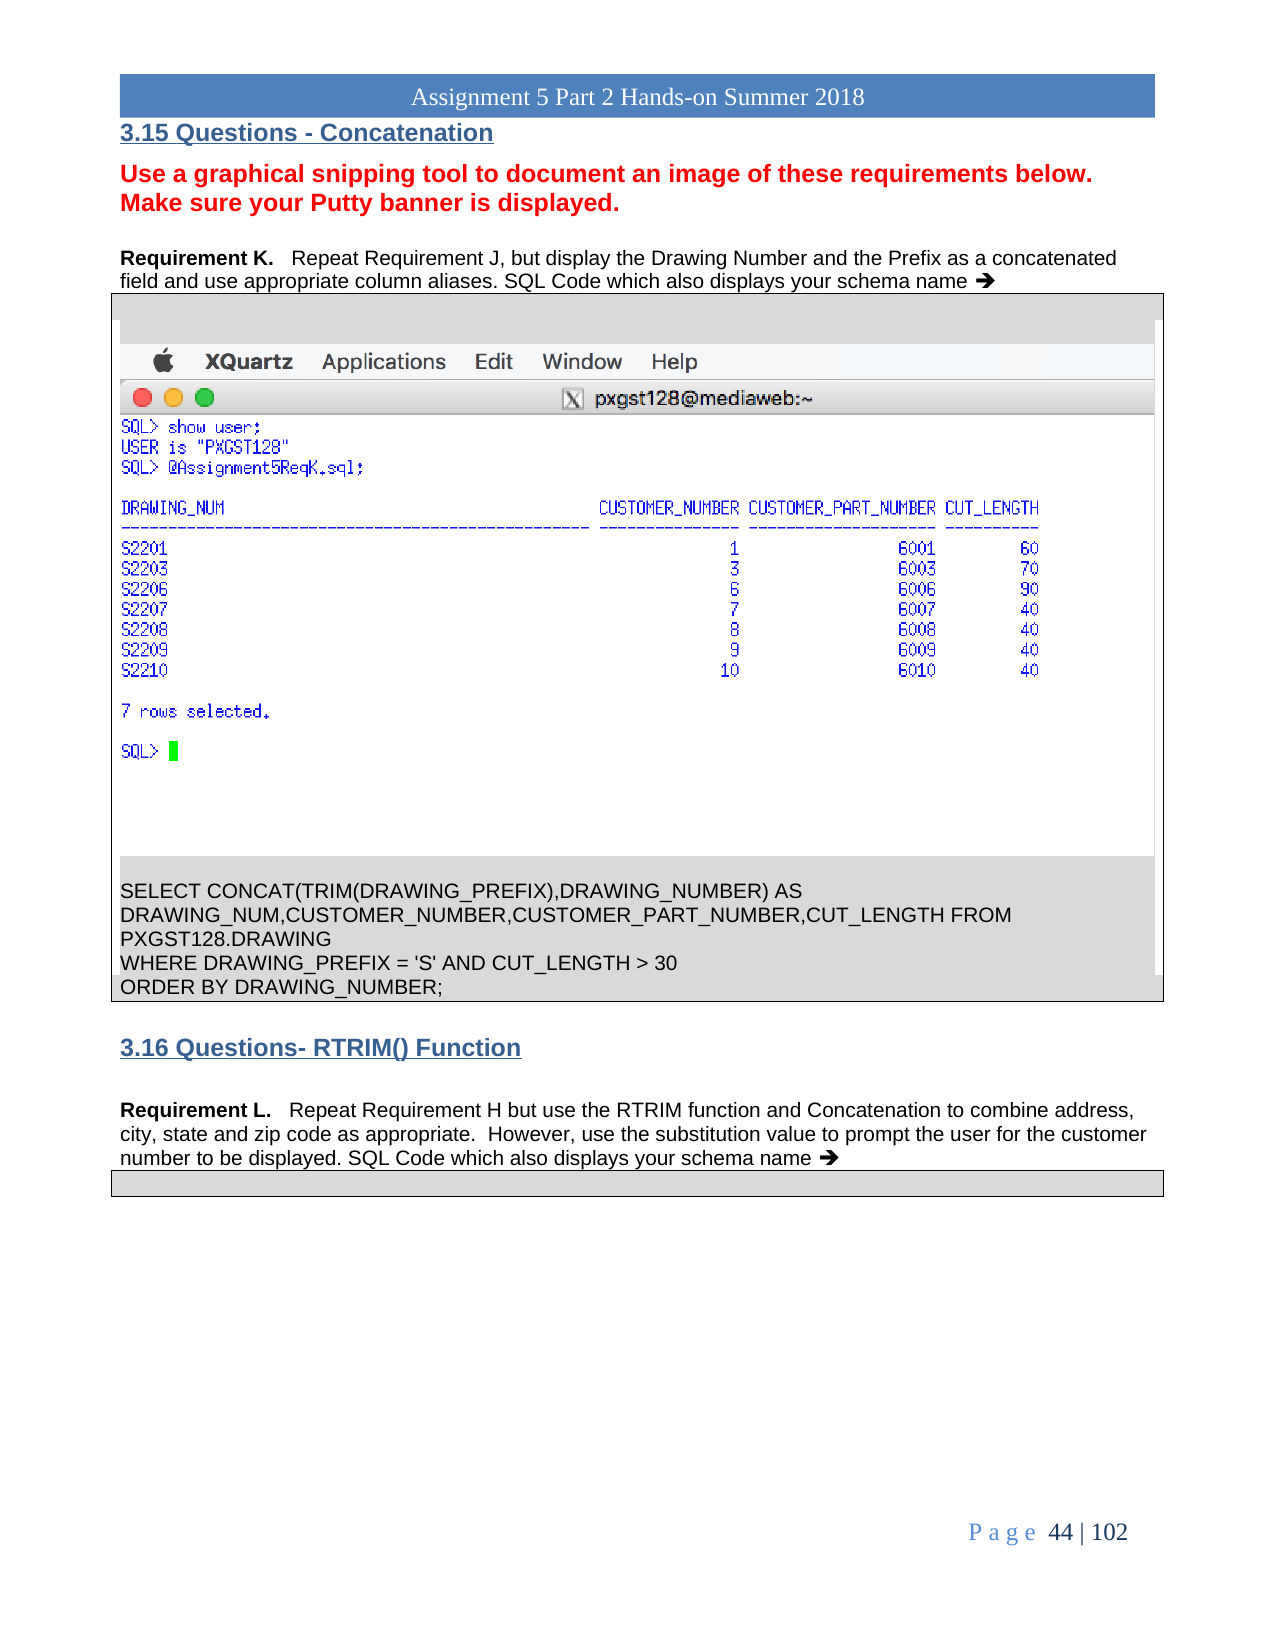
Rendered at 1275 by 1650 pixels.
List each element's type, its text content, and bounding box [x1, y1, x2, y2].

subtitle 3.15 Questions - Concatenation [120, 118, 1155, 147]
text ORDER BY DRAWING_NUMBER; [112, 972, 1163, 1001]
text WHERE DRAWING_PREFIX = 'S' AND CUT_LENGTH > 30 [120, 951, 1155, 972]
text Requirement L. Repeat Requirement H but use the RTRIM function and Concatenation to combine address, city, state and zip code as appropriate. However, use the substitution value to prompt the user for the customer number to be displayed. SQL Code which also displays your schema name [120, 1098, 1155, 1170]
text Use a graphical snipping tool to document an image of these requirements below. Make sure your Putty banner is displayed. [120, 159, 1155, 217]
text Requirement K. Repeat Requirement J, but display the Drawing Number and the Prefix as a concatenated field and use appropriate column aliases. SQL Code which also displays your schema name [120, 245, 1155, 293]
text SELECT CONCAT(TRIM(DRAWING_PREFIX),DRAWING_NUMBER) AS DRAWING_NUM,CUSTOMER_NUMBER,CUSTOMER_PART_NUMBER,CUT_LENGTH FROM PXGST128.DRAWING [120, 879, 1155, 951]
picture [120, 344, 1155, 856]
subtitle 3.16 Questions- RTRIM() Function [120, 1032, 1155, 1061]
